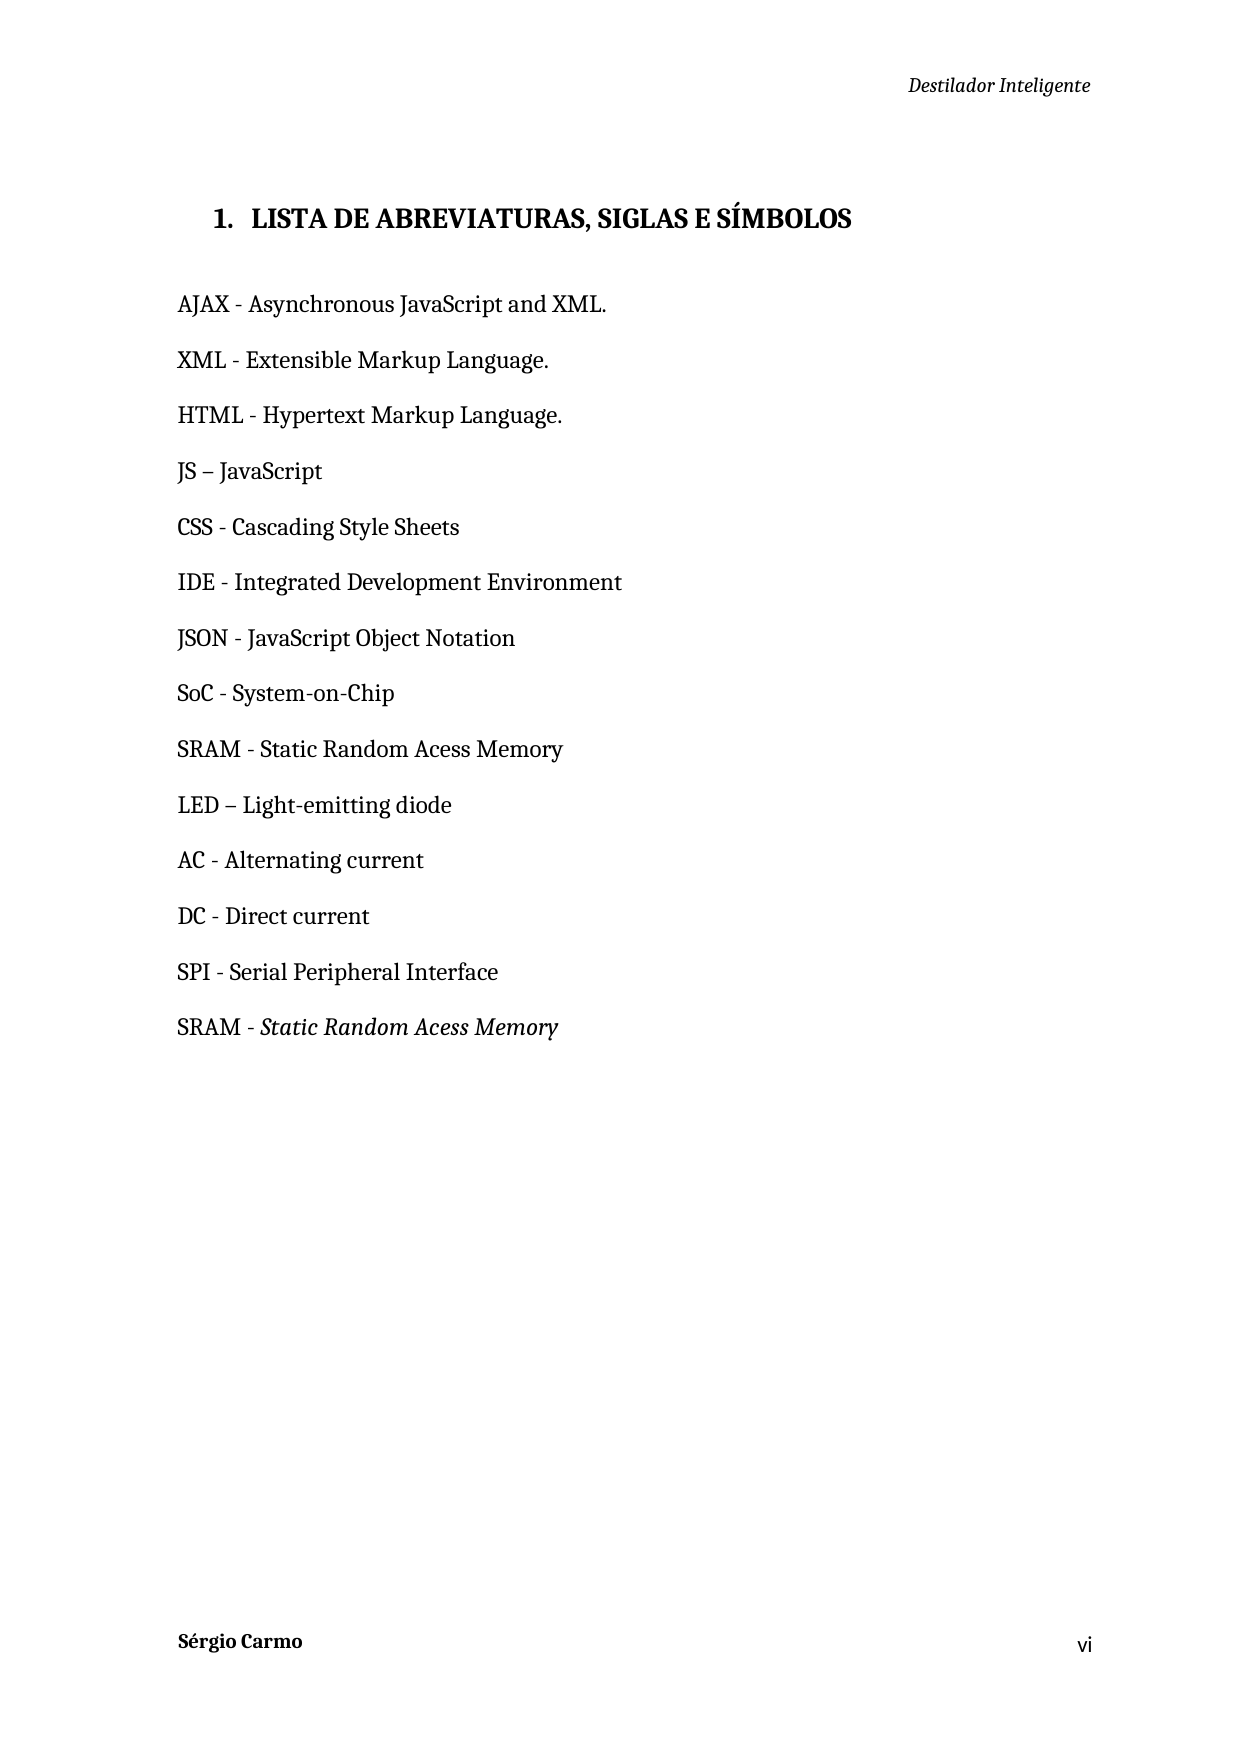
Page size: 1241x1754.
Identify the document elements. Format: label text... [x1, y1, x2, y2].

text IDE - Integrated Development Environment [177, 568, 1092, 597]
text CSS - Cascading Style Sheets [177, 512, 1092, 541]
text SRAM - Static Random Acess Memory [177, 735, 1092, 764]
text Lista de Abreviaturas, Siglas e Símbolos [213, 202, 1092, 236]
text SRAM - Static Random Acess Memory [177, 1013, 1092, 1042]
text LED – Light-emitting diode [177, 791, 1092, 819]
text JS – JavaScript [177, 457, 1092, 486]
text XML - Extensible Markup Language. [177, 346, 1092, 374]
text SoC - System-on-Chip [177, 679, 1092, 708]
text JSON - JavaScript Object Notation [177, 624, 1092, 652]
text SPI - Serial Peripheral Interface [177, 957, 1092, 986]
text HTML - Hypertext Markup Language. [177, 401, 1092, 430]
text AC - Alternating current [177, 846, 1092, 875]
text AJAX - Asynchronous JavaScript and XML. [177, 290, 1092, 319]
text DC - Direct current [177, 902, 1092, 931]
